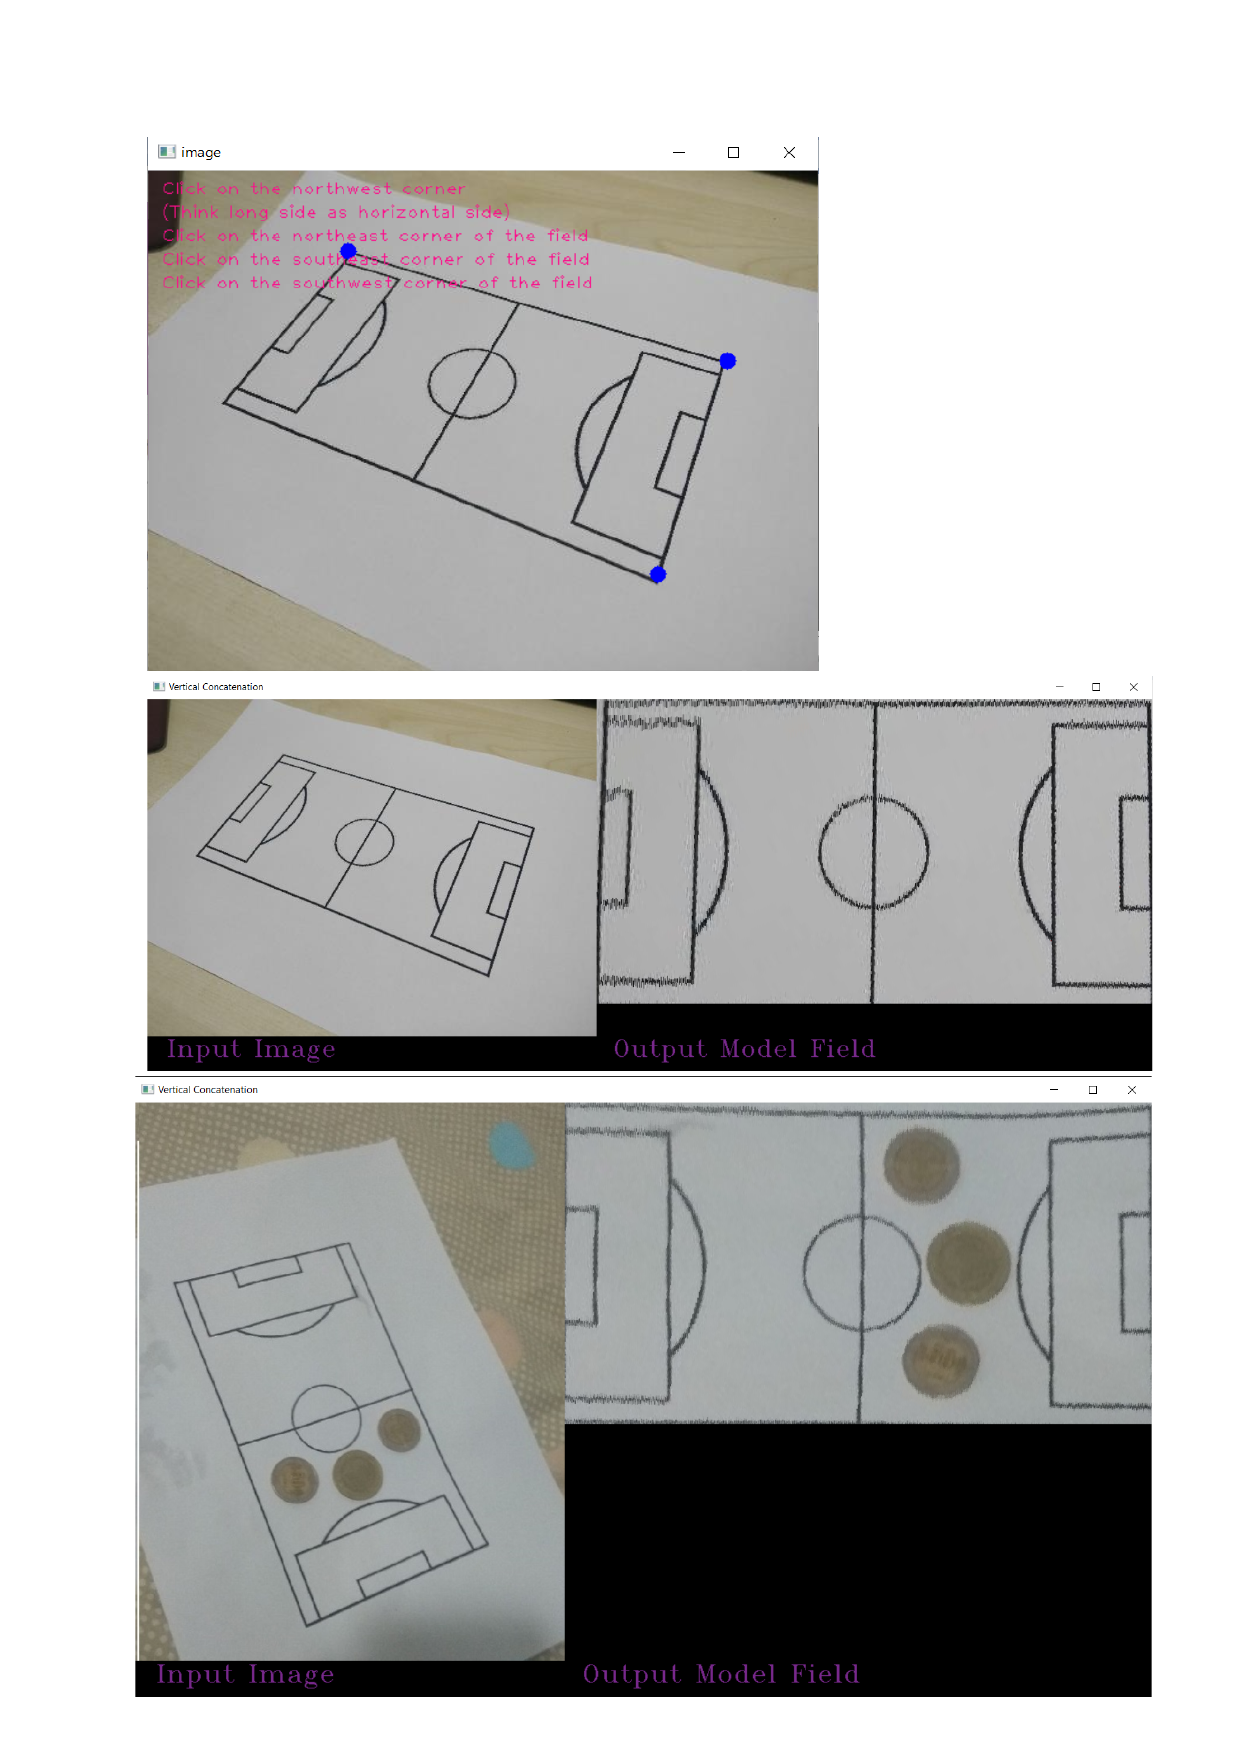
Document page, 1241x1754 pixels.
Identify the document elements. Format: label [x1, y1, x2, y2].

picture [147, 676, 1153, 1071]
picture [147, 137, 819, 671]
picture [135, 1076, 1152, 1697]
